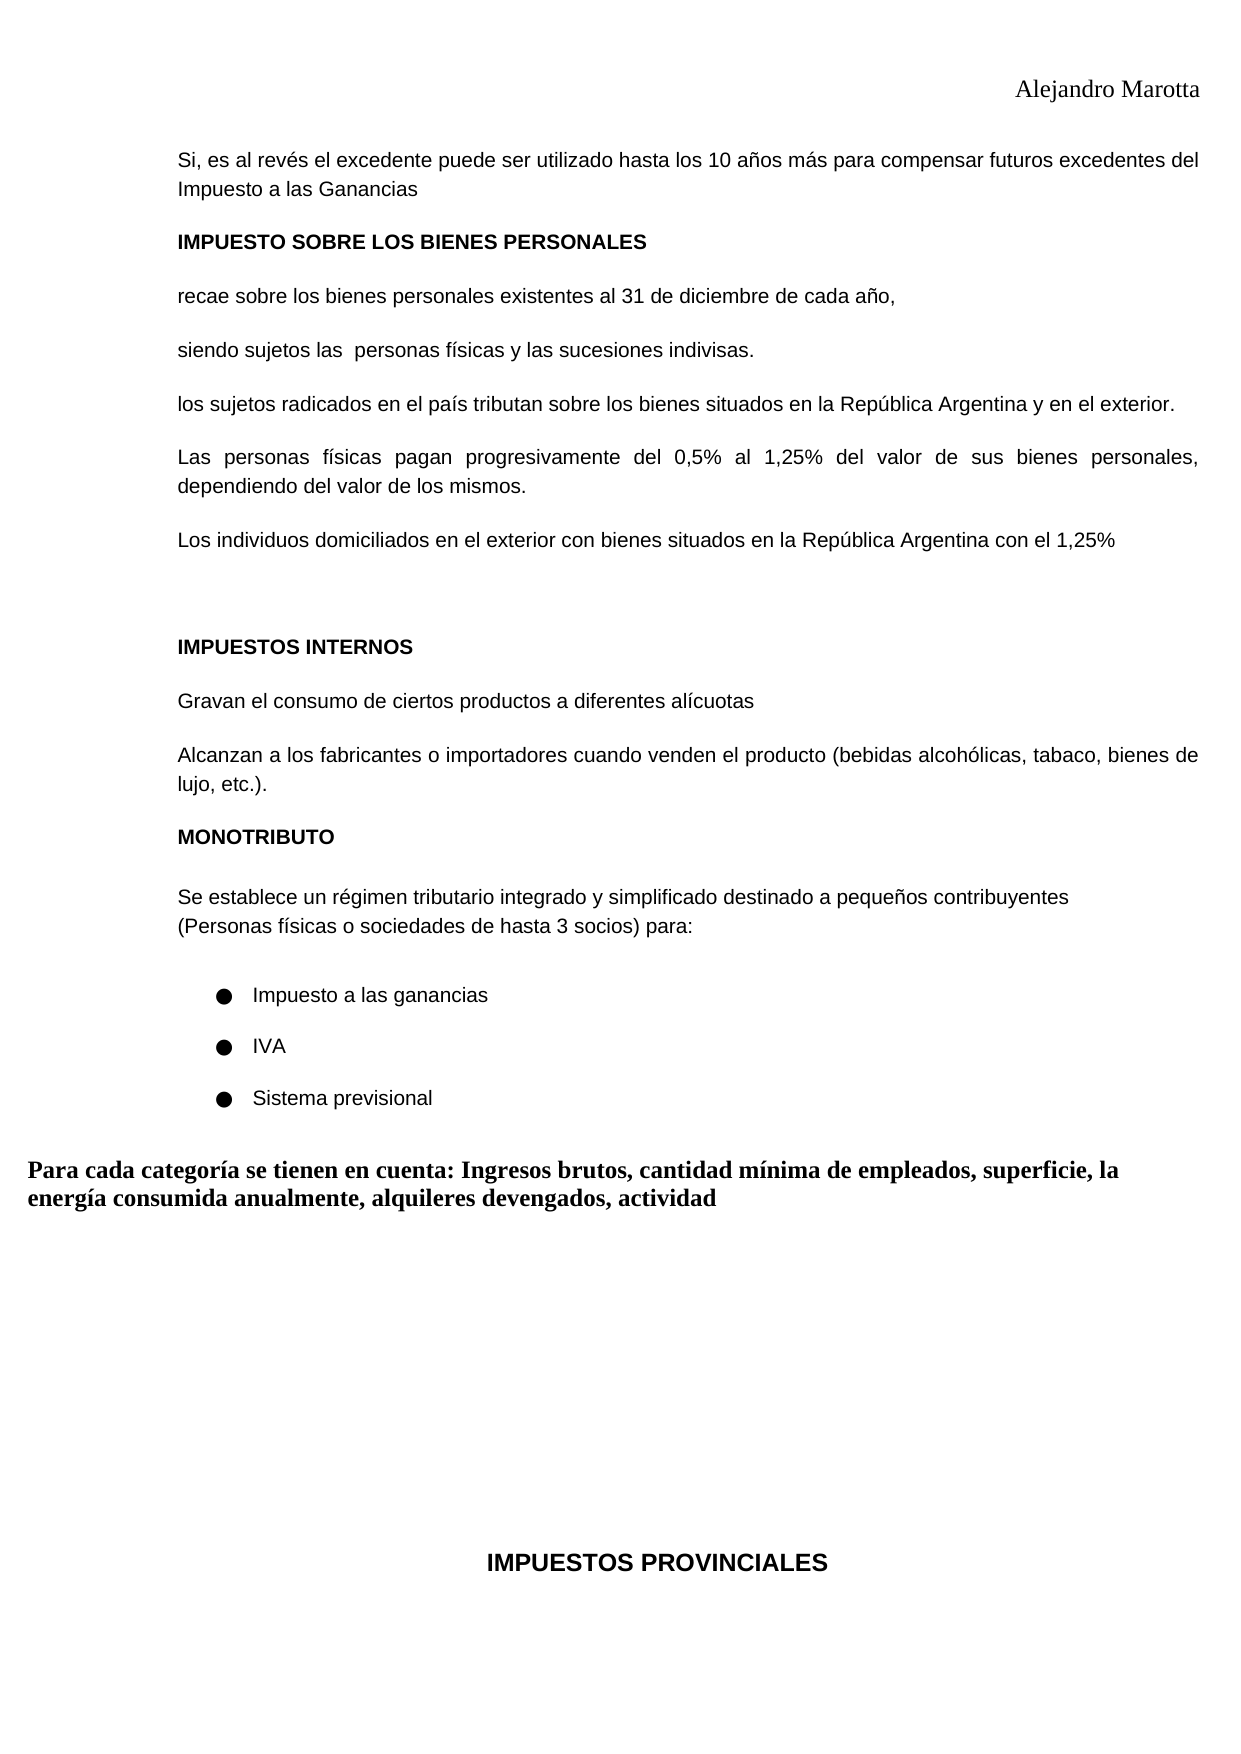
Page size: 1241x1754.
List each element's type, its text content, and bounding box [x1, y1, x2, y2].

text IMPUESTOS INTERNOS [177, 635, 1200, 659]
text recae sobre los bienes personales existentes al 31 de diciembre de cada año, [177, 284, 1200, 308]
text Los individuos domiciliados en el exterior con bienes situados en la República Argentina con el 1,25% [177, 528, 1200, 552]
list Sistema previsional [215, 1074, 1137, 1117]
text IMPUESTO SOBRE LOS BIENES PERSONALES [177, 230, 1200, 254]
text IMPUESTOS PROVINCIALES [177, 1548, 1137, 1577]
text Alcanzan a los fabricantes o importadores cuando venden el producto (bebidas alcohólicas, tabaco, bienes de lujo, etc.). [177, 743, 1200, 795]
text siendo sujetos las personas físicas y las sucesiones indivisas. [177, 338, 1200, 362]
text MONOTRIBUTO [177, 825, 1137, 849]
list Impuesto a las ganancias [215, 972, 1137, 1014]
text Si, es al revés el excedente puede ser utilizado hasta los 10 años más para compensar futuros excedentes del Impuesto a las Ganancias [177, 148, 1200, 200]
text Para cada categoría se tienen en cuenta: Ingresos brutos, cantidad mínima de empleados, superficie, la energía consumida anualmente, alquileres devengados, actividad [27, 1155, 1200, 1212]
text los sujetos radicados en el país tributan sobre los bienes situados en la República Argentina y en el exterior. [177, 391, 1200, 415]
text Las personas físicas pagan progresivamente del 0,5% al 1,25% del valor de sus bienes personales, dependiendo del valor de los mismos. [177, 445, 1200, 498]
list IVA [215, 1023, 1137, 1066]
text Gravan el consumo de ciertos productos a diferentes alícuotas [177, 689, 1200, 713]
text Se establece un régimen tributario integrado y simplificado destinado a pequeños contribuyentes (Personas físicas o sociedades de hasta 3 socios) para: [177, 885, 1137, 938]
